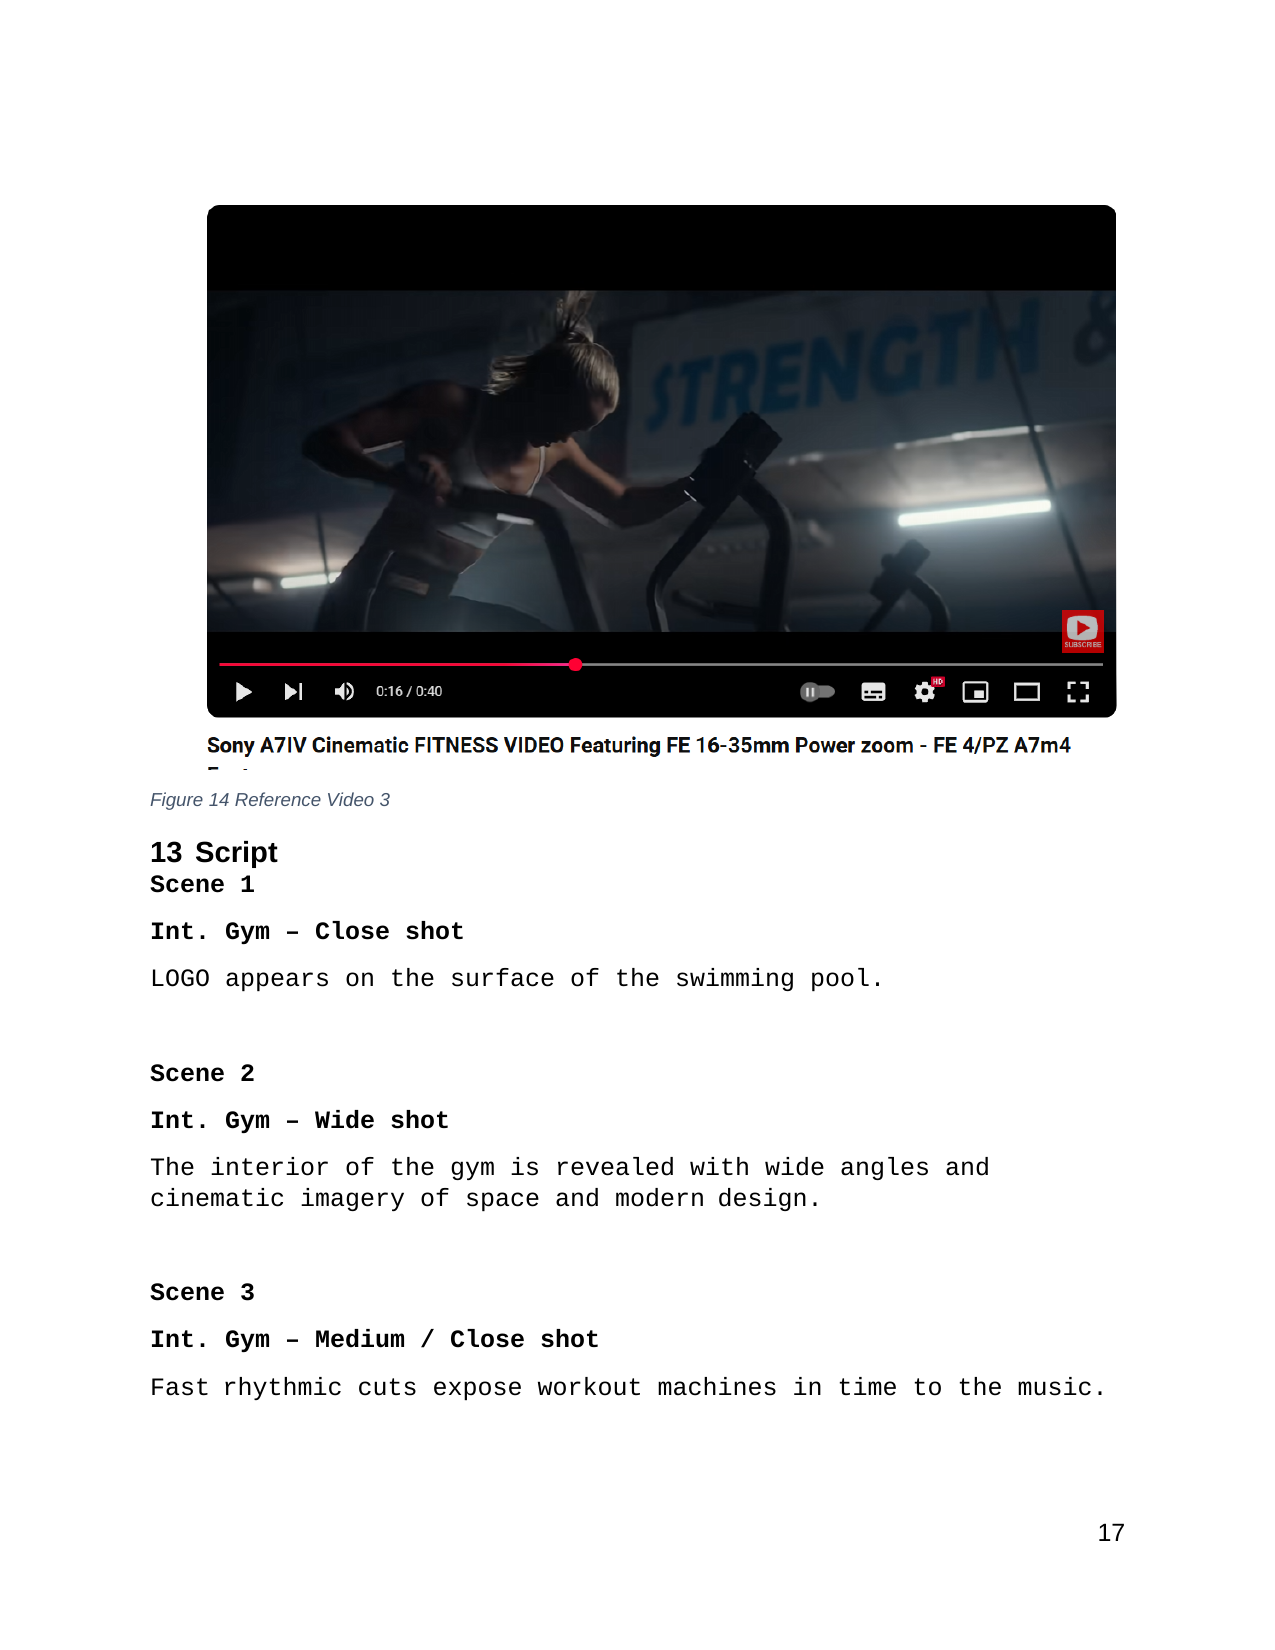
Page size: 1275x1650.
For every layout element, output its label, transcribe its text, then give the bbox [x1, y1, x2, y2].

text Scene 1 [150, 872, 1125, 900]
text Int. Gym – Wide shot [150, 1108, 1125, 1136]
text Int. Gym – Close shot [150, 919, 1125, 947]
text Scene 2 [150, 1060, 1125, 1089]
text Figure 14 Reference Video 3 [150, 789, 1125, 811]
text Scene 3 [150, 1280, 1125, 1308]
picture [150, 181, 1125, 770]
text Fast rhythmic cuts expose workout machines in time to the music. [150, 1374, 1125, 1402]
text LOGO appears on the surface of the swimming pool. [150, 966, 1125, 994]
text The interior of the gym is revealed with wide angles and cinematic imagery of space and modern design. [150, 1155, 1125, 1214]
text Int. Gym – Medium / Close shot [150, 1327, 1125, 1355]
subtitle Script [150, 836, 1125, 869]
